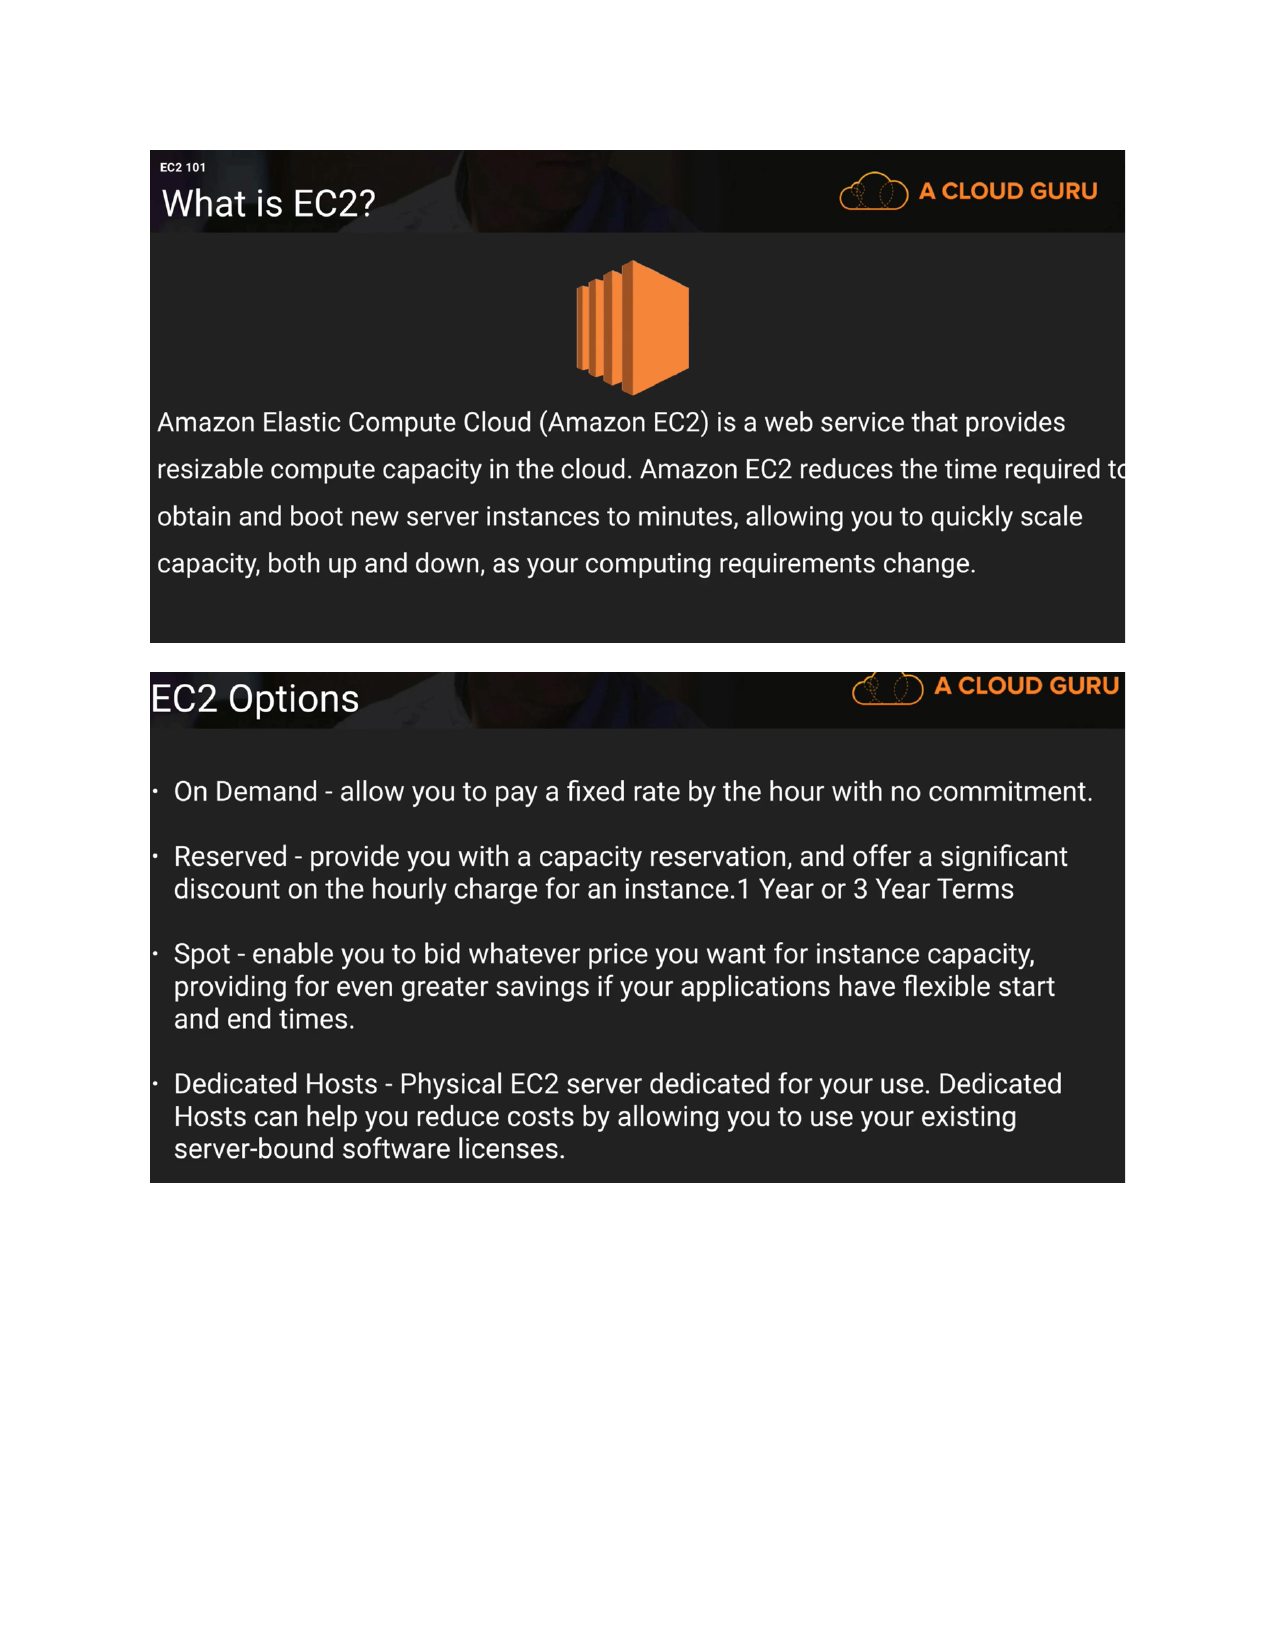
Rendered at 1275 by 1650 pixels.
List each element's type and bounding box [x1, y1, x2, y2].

picture [150, 150, 1125, 643]
picture [150, 672, 1125, 1183]
